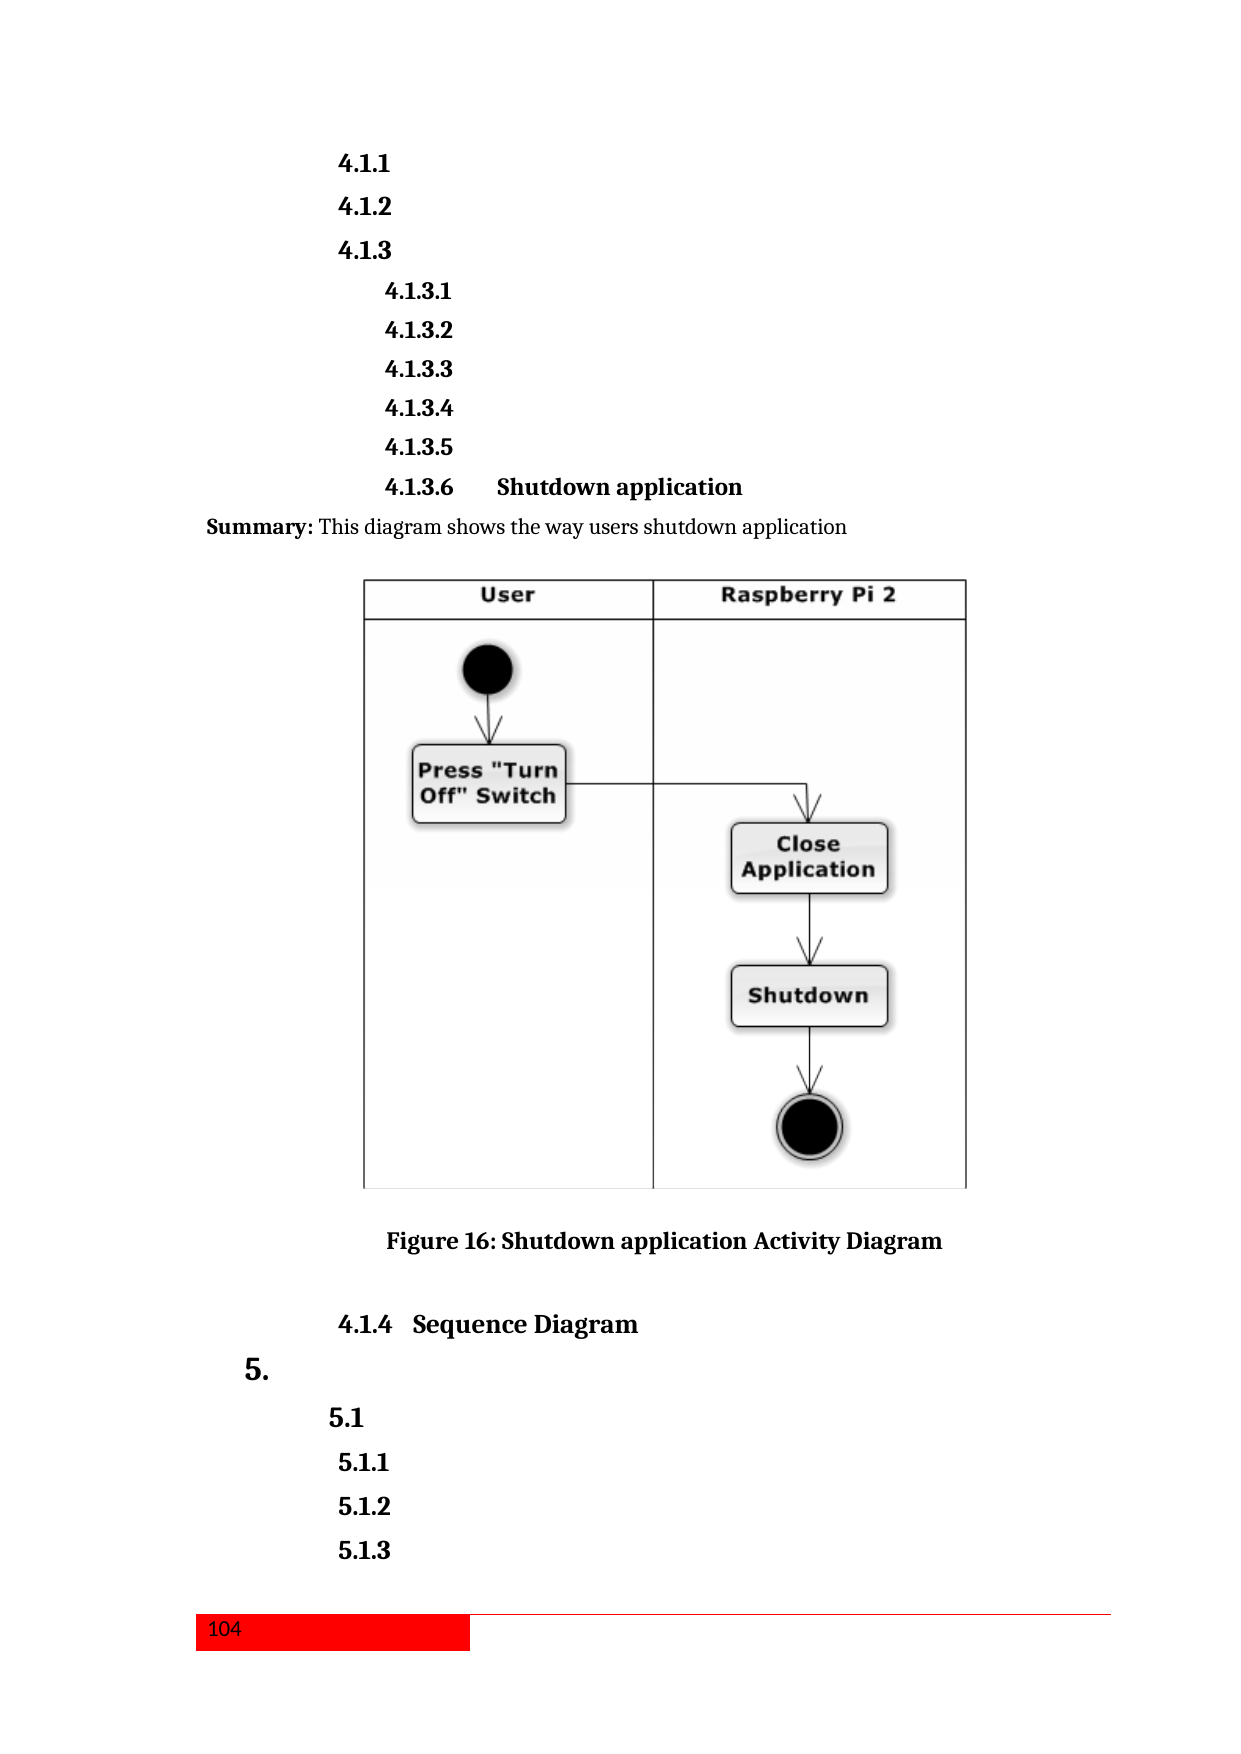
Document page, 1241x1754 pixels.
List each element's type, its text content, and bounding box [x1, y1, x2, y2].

subtitle Sequence Diagram [338, 1309, 1122, 1340]
subtitle Shutdown application [385, 472, 1122, 501]
list Figure 16: Shutdown application Activity Diagram [207, 1227, 1122, 1256]
text Summary: This diagram shows the way users shutdown application [207, 514, 1122, 540]
picture [348, 564, 981, 1203]
